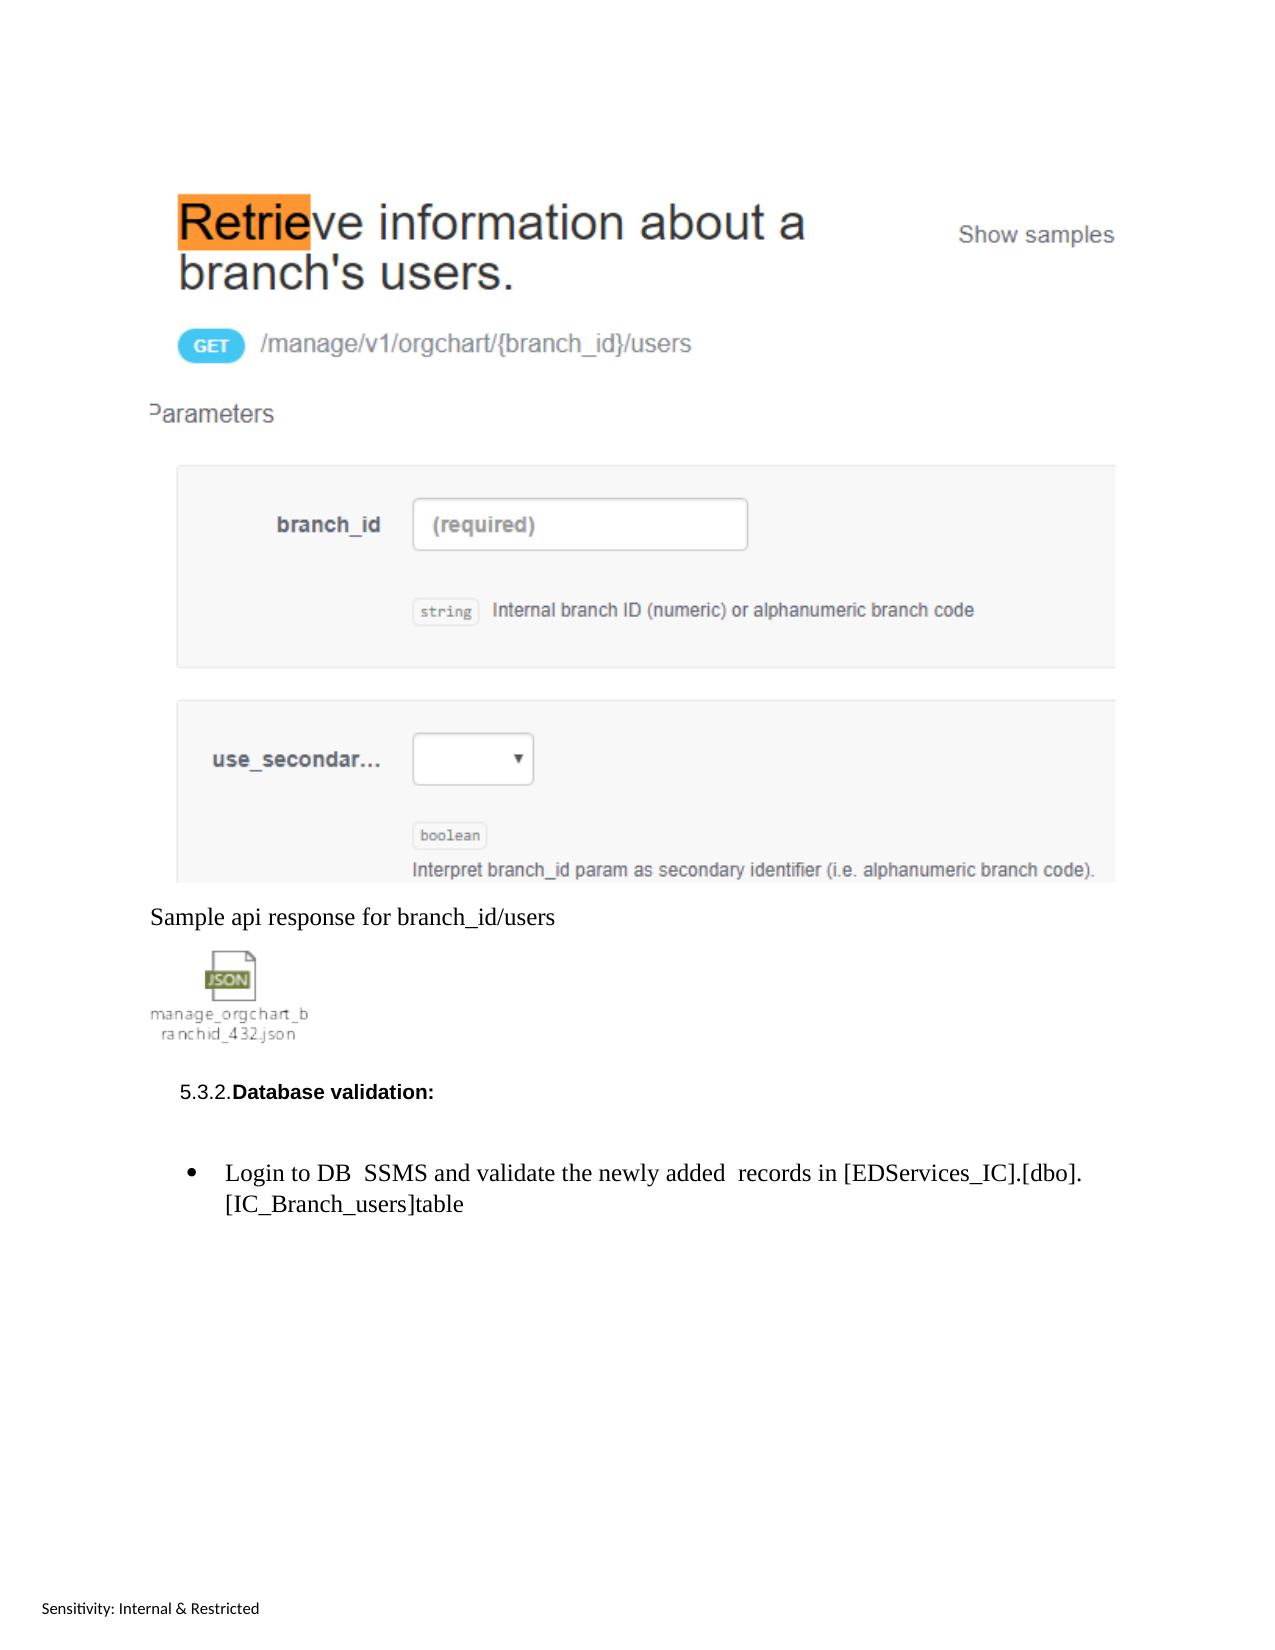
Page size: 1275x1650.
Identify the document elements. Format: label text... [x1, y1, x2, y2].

picture [150, 150, 1116, 883]
text Sample api response for branch_id/users [150, 902, 1125, 930]
subtitle Database validation: [179, 1080, 1125, 1104]
list Login to DB SSMS and validate the newly added records in [EDServices_IC].[dbo].[IC_Branch_users]table [187, 1158, 1125, 1217]
